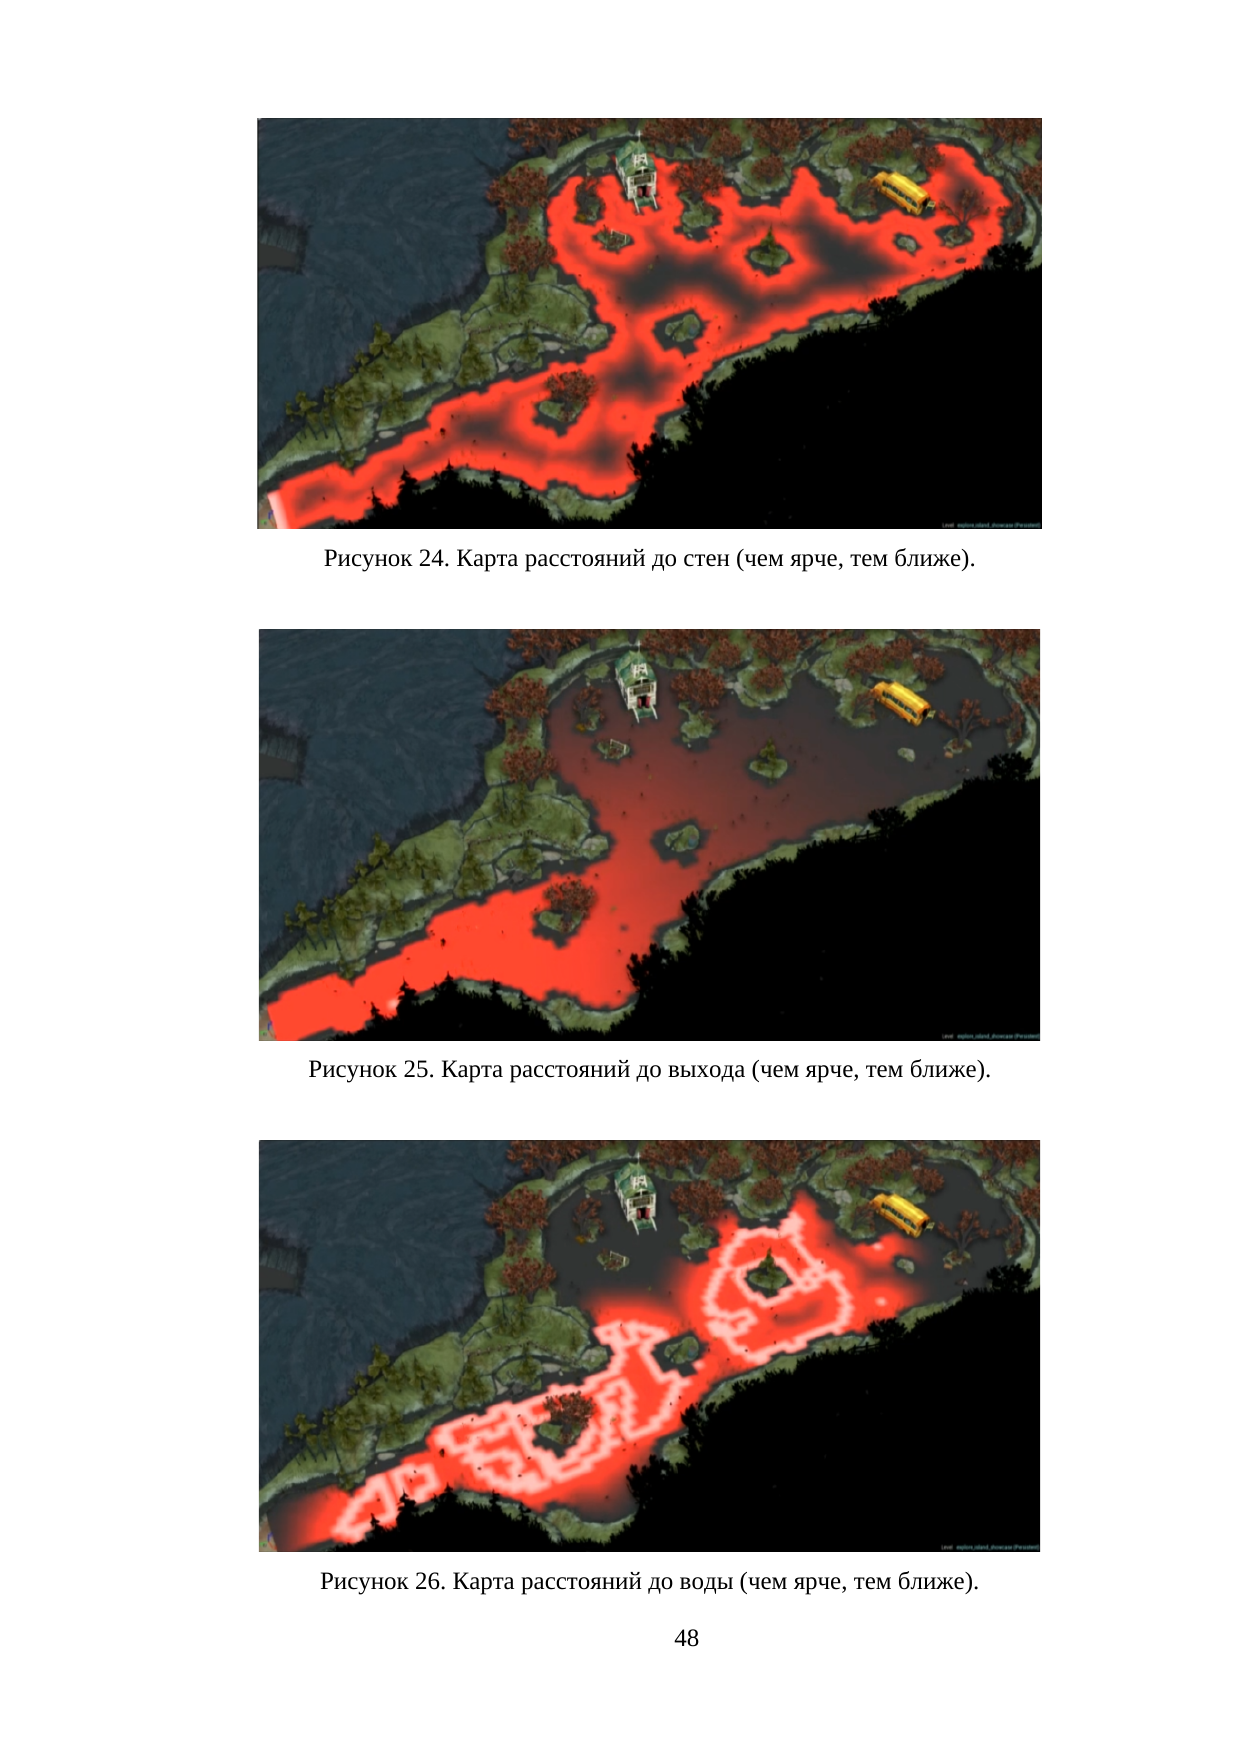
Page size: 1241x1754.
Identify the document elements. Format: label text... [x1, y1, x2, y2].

text Рисунок 25. Карта расстояний до выхода (чем ярче, тем ближе). [118, 1054, 1181, 1083]
text Рисунок 26. Карта расстояний до воды (чем ярче, тем ближе). [118, 1566, 1181, 1595]
text Рисунок 24. Карта расстояний до стен (чем ярче, тем ближе). [118, 543, 1181, 572]
picture [258, 629, 1041, 1041]
picture [258, 1140, 1041, 1552]
picture [257, 118, 1042, 529]
